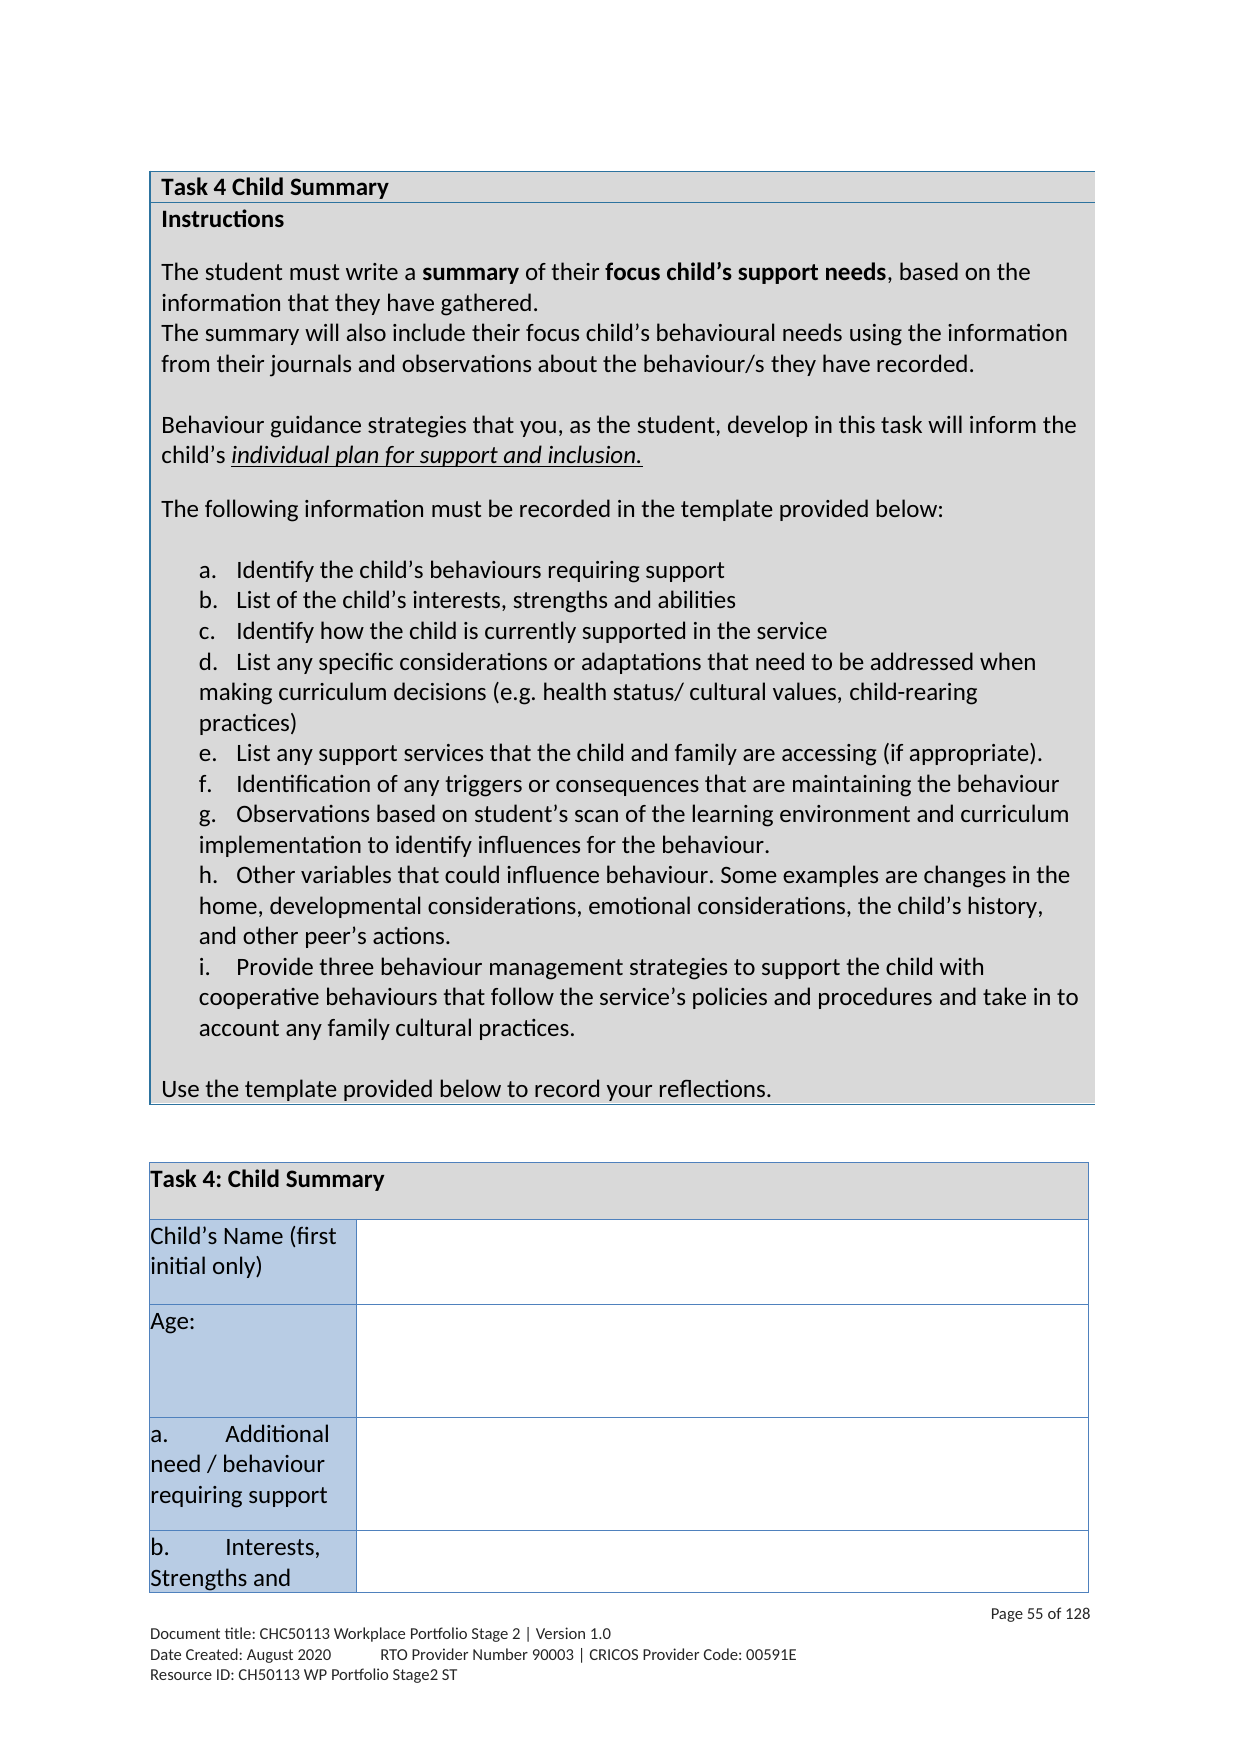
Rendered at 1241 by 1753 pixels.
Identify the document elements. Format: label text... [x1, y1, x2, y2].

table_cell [150, 1531, 356, 1592]
table_header Task 4 Child Summary [151, 172, 1095, 202]
table_cell Age: [150, 1305, 356, 1417]
table_cell Additional need / behaviour requiring support [150, 1418, 356, 1530]
table_cell [357, 1305, 1088, 1417]
table_cell [357, 1418, 1088, 1530]
table_cell [357, 1531, 1088, 1592]
table_header Task 4: Child Summary [150, 1163, 1088, 1219]
table_cell Instructions The student must write a summary of their focus child’s support needs, based on the information that they have gathered. The summary will also include their focus child’s behavioural needs using the information from their journals and observations about the behaviour/s they have recorded. Behaviour guidance strategies that you, as the student, develop in this task will inform the child’s individual plan for support and inclusion. The following information must be recorded in the template provided below: Identify the child’s behaviours requiring support List of the child’s interests, strengths and abilities Identify how the child is currently supported in the service List any specific considerations or adaptations that need to be addressed when making curriculum decisions (e.g. health status/ cultural values, child-rearing practices) List any support services that the child and family are accessing (if appropriate). Identification of any triggers or consequences that are maintaining the behaviour Observations based on student’s scan of the learning environment and curriculum implementation to identify influences for the behaviour. Other variables that could influence behaviour. Some examples are changes in the home, developmental considerations, emotional considerations, the child’s history, and other peer’s actions. Provide three behaviour management strategies to support the child with cooperative behaviours that follow the service’s policies and procedures and take in to account any family cultural practices. Use the template provided below to record your reflections. [151, 203, 1095, 1103]
table_cell Child’s Name (first initial only) [150, 1220, 356, 1304]
table_cell [357, 1220, 1088, 1304]
